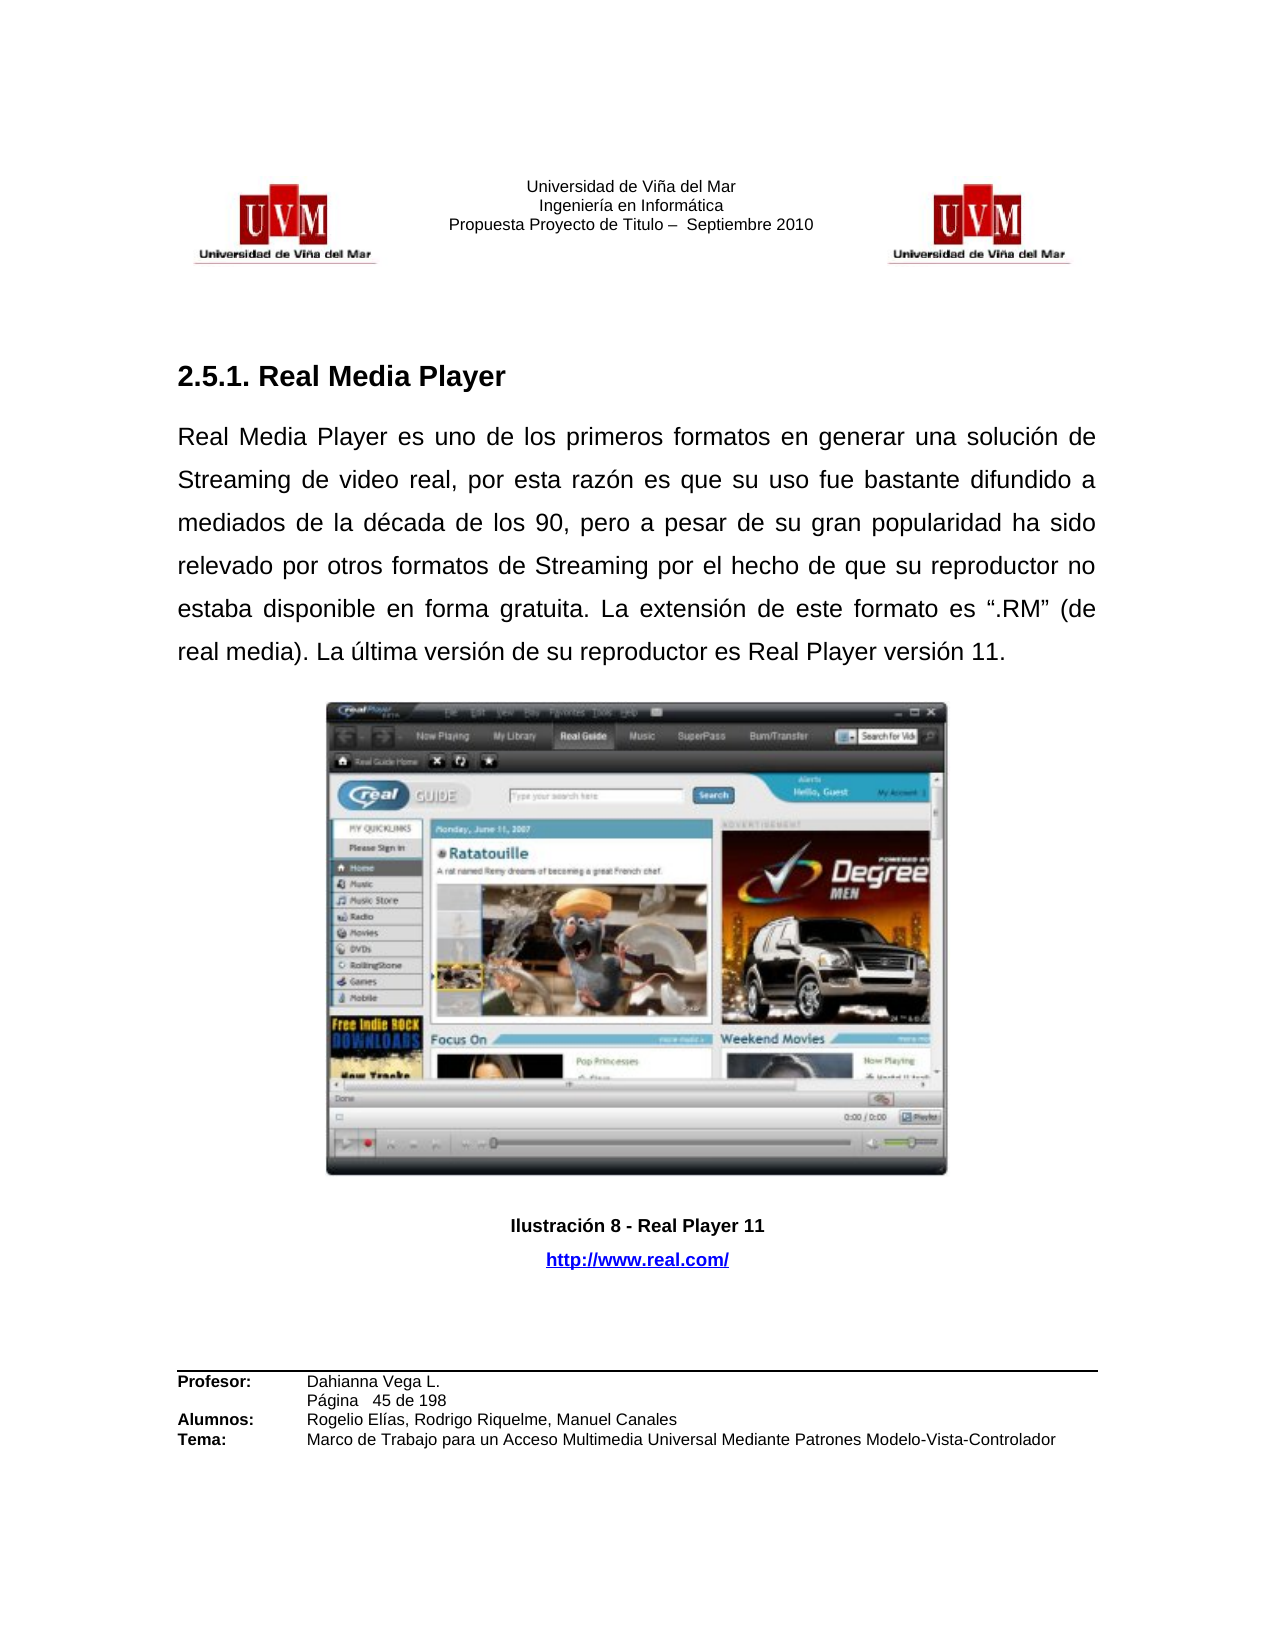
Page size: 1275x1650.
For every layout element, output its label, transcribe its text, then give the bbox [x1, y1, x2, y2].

picture [871, 176, 1084, 267]
picture [325, 701, 951, 1180]
picture [177, 176, 390, 267]
text Real Media Player es uno de los primeros formatos en generar una solución de Streaming de video real, por esta razón es que su uso fue bastante difundido a mediados de la década de los 90, pero a pesar de su gran popularidad ha sido relevado por otros formatos de Streaming por el hecho de que su reproductor no estaba disponible en forma gratuita. La extensión de este formato es “.RM” (de real media). La última versión de su reproductor es Real Player versión 11. [177, 422, 1098, 666]
subtitle 2.5.1. Real Media Player [177, 359, 1098, 392]
text Ilustración 8 - Real Player 11 [177, 1214, 1098, 1236]
text http://www.real.com/ [177, 1249, 1098, 1270]
